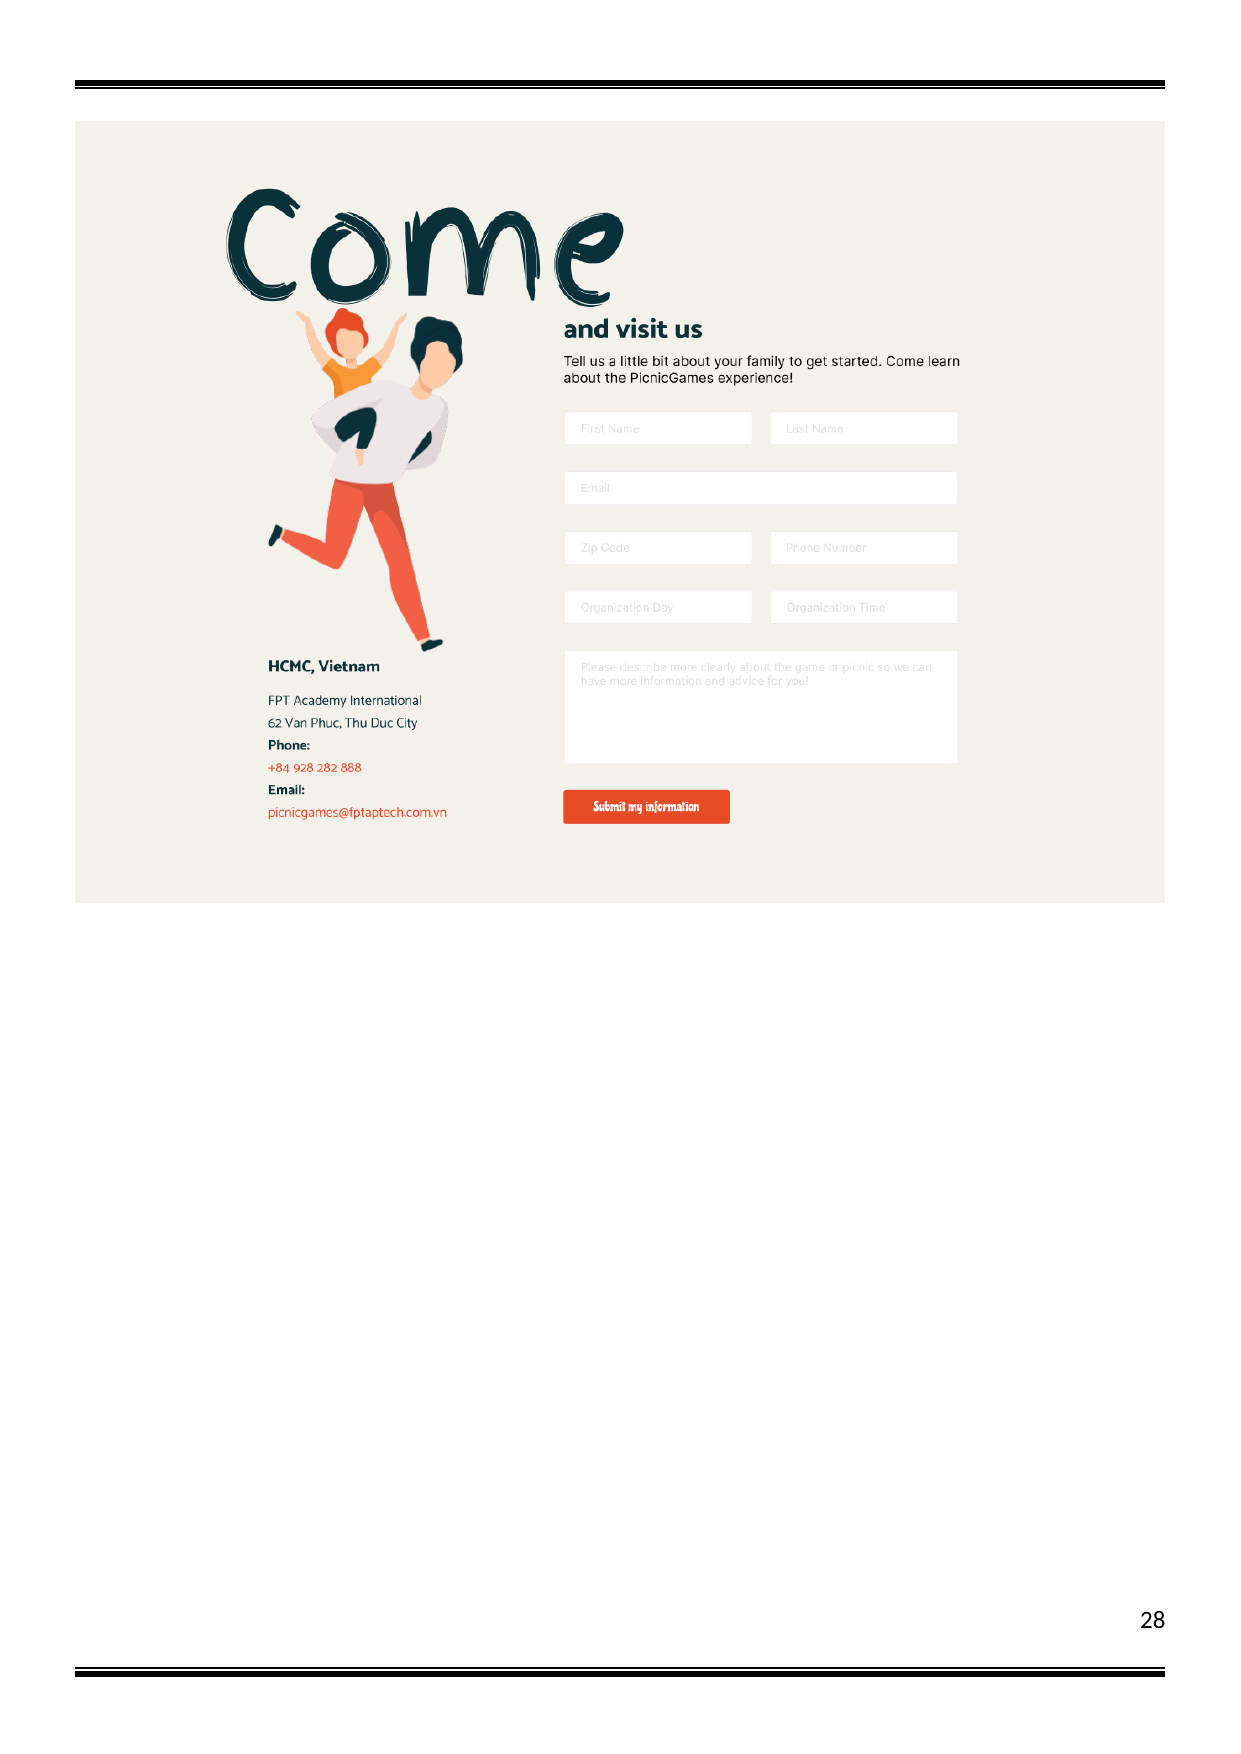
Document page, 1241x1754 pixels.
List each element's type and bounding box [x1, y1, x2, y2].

picture [75, 121, 1165, 903]
